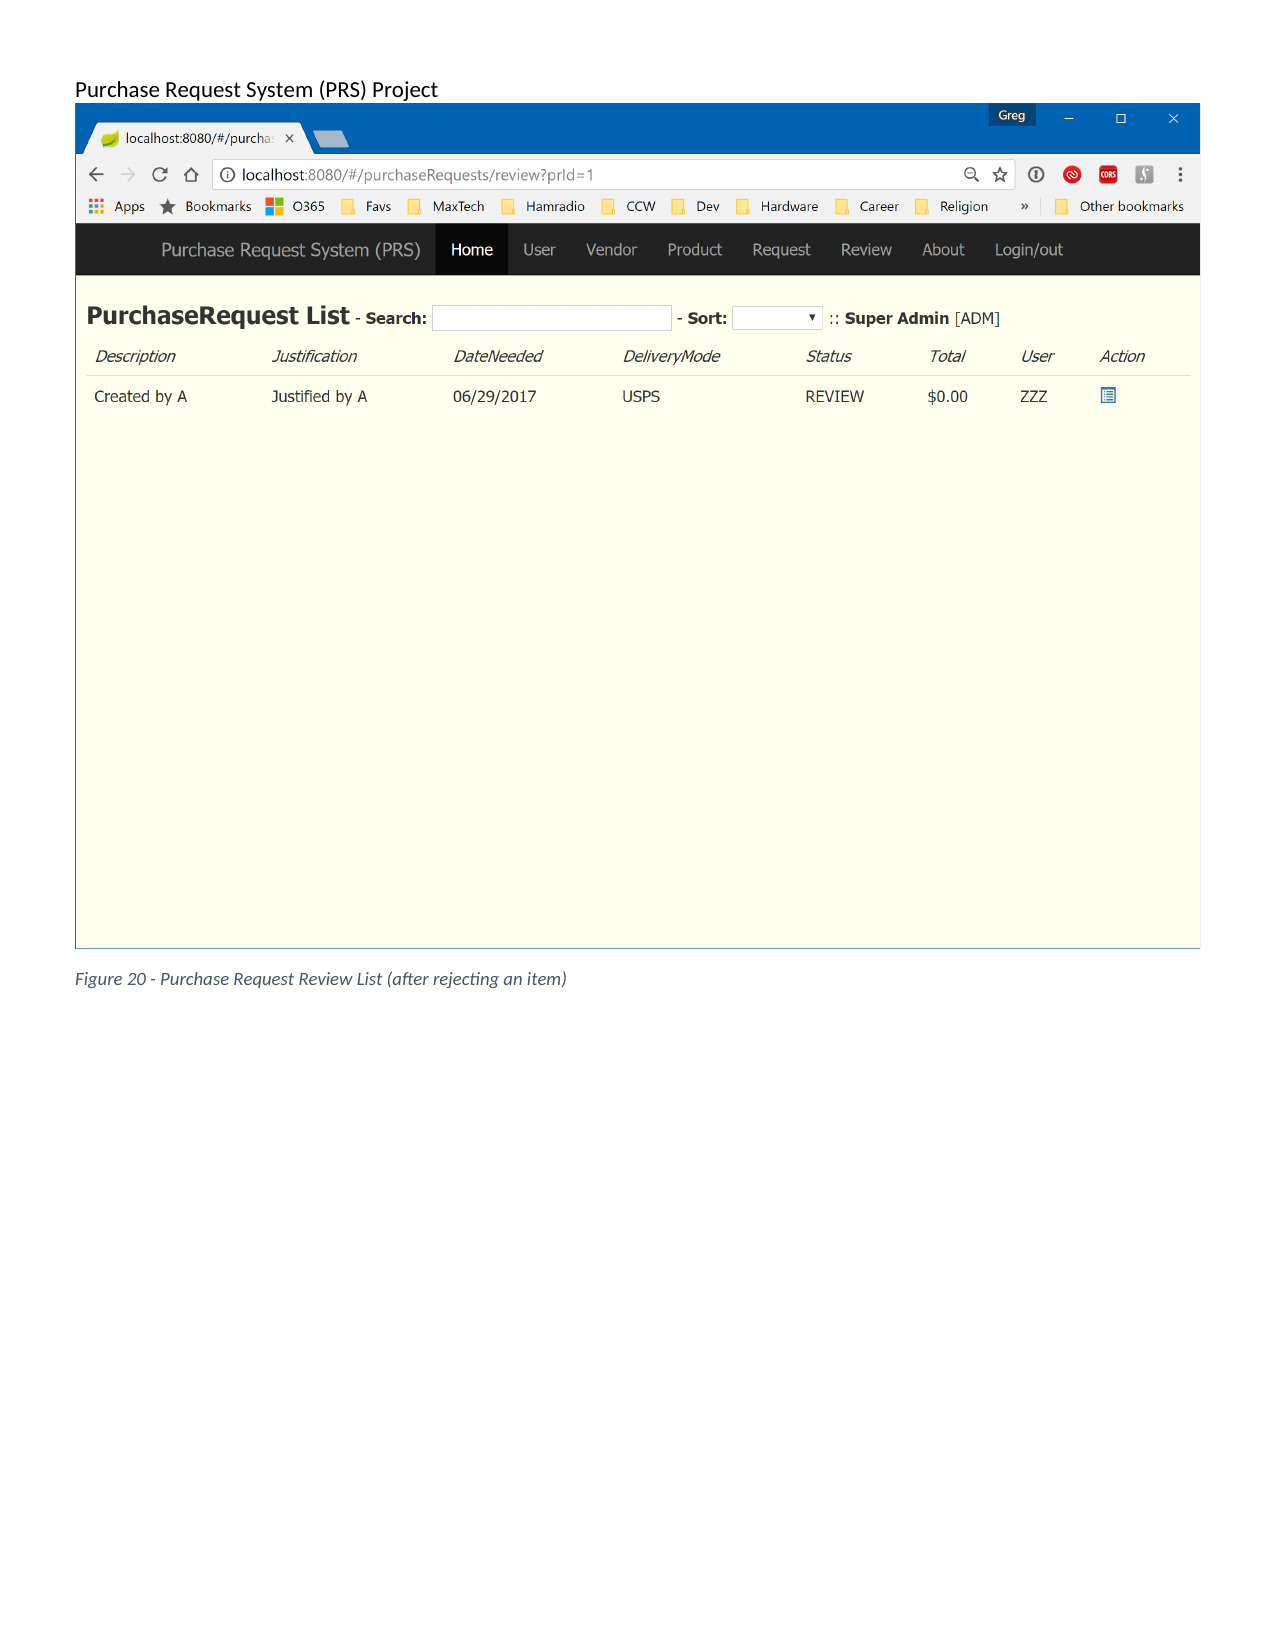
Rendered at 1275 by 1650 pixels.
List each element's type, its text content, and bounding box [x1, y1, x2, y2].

picture [75, 103, 1200, 949]
